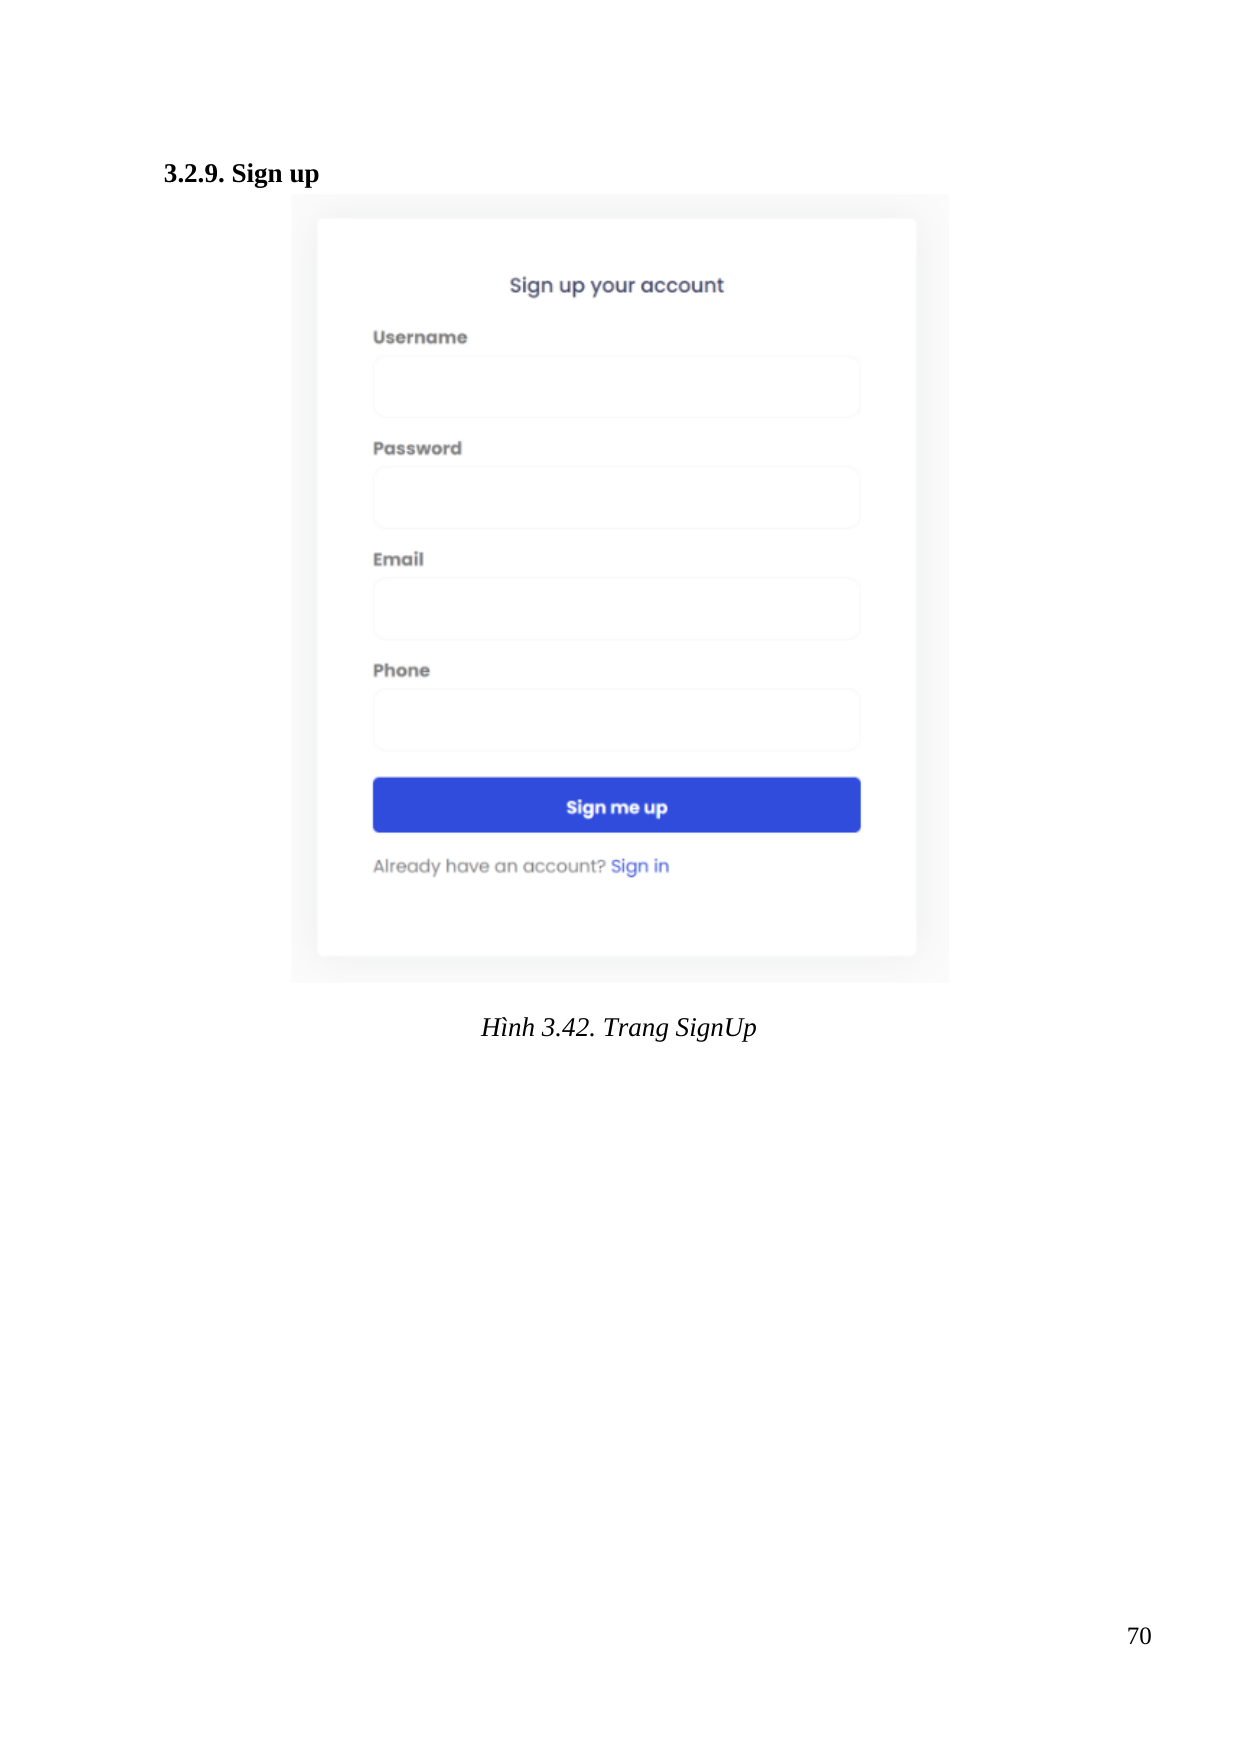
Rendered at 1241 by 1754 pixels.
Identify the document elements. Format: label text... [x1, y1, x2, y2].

picture [291, 194, 949, 983]
subtitle Hình 3.42. Trang SignUp [89, 1011, 1152, 1043]
subtitle 3.2.9. Sign up [164, 157, 1152, 188]
